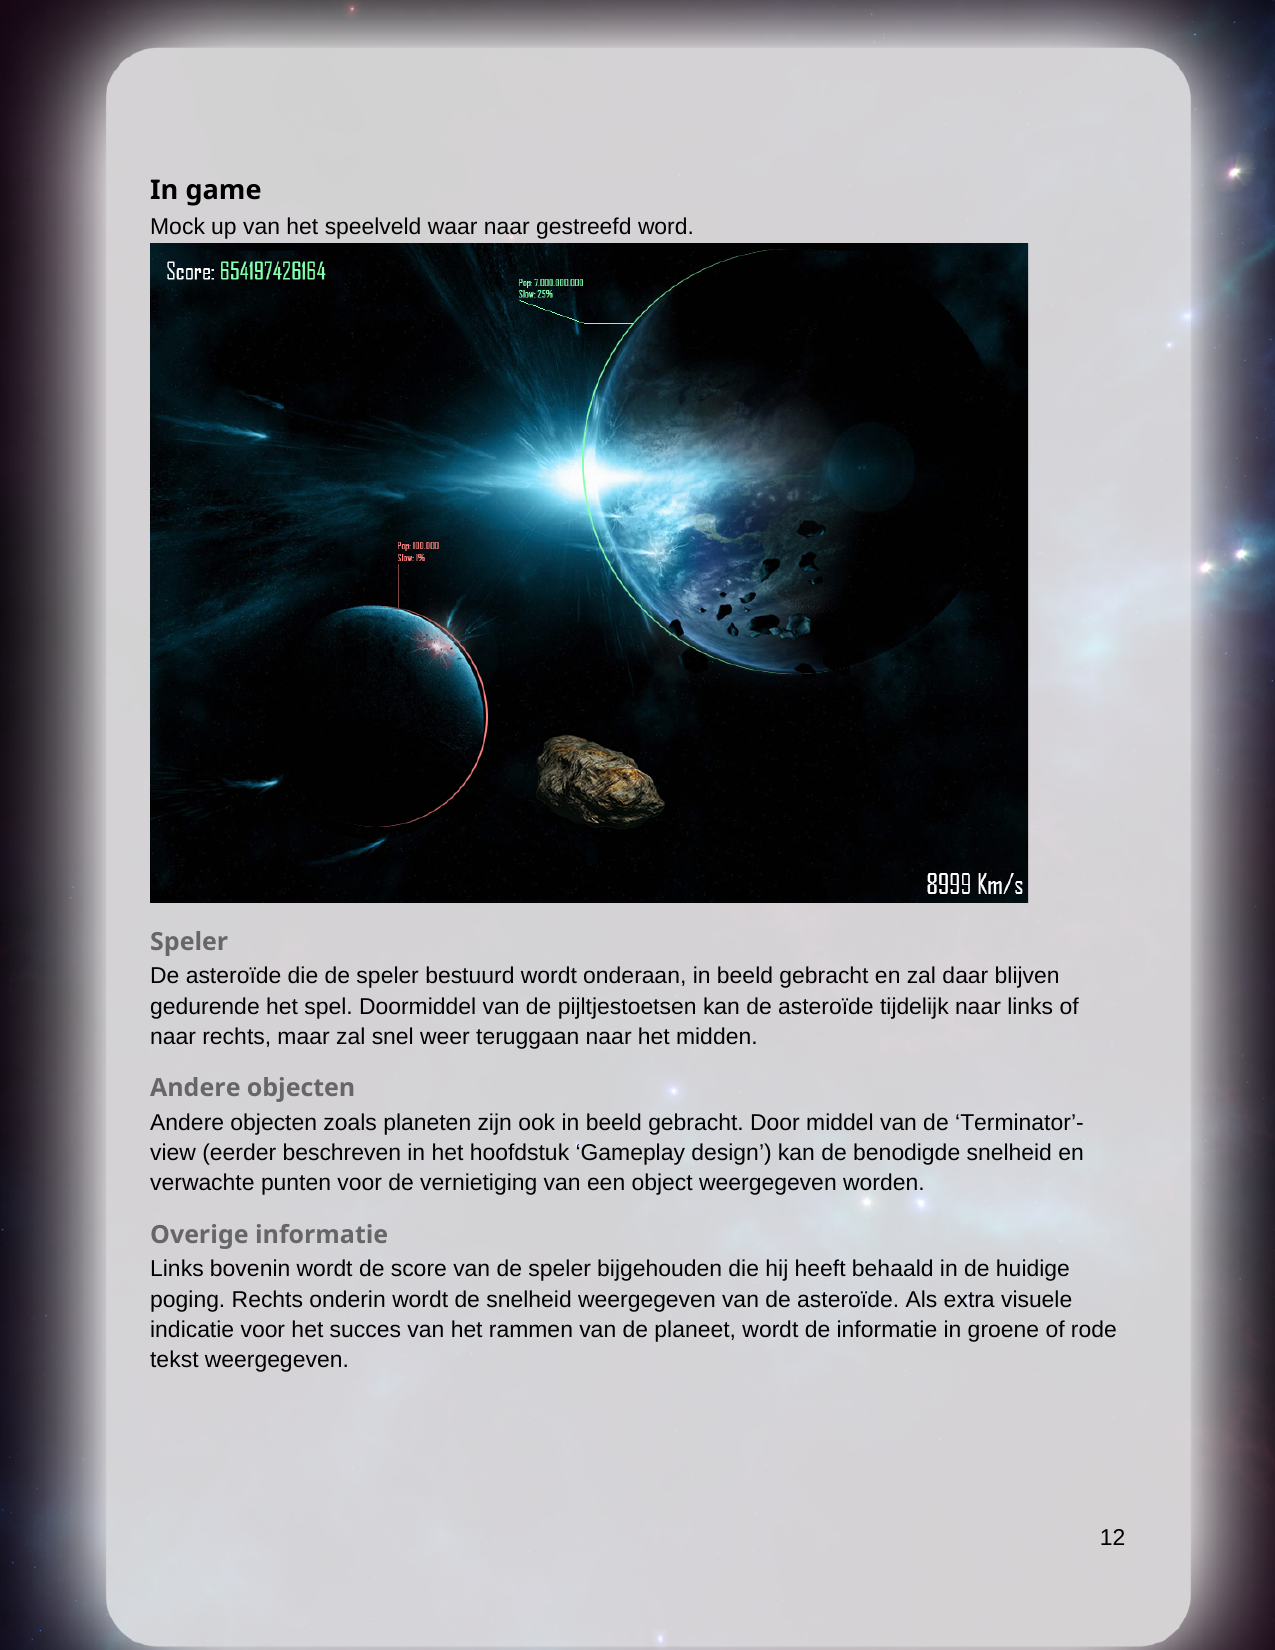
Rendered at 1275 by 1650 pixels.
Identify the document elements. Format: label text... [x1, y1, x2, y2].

subtitle Andere objecten [150, 1070, 1125, 1104]
picture [0, 0, 1275, 1650]
text Mock up van het speelveld waar naar gestreefd word. [150, 213, 1125, 239]
text Links bovenin wordt de score van de speler bijgehouden die hij heeft behaald in de huidige poging. Rechts onderin wordt de snelheid weergegeven van de asteroïde. Als extra visuele indicatie voor het succes van het rammen van de planeet, wordt de informatie in groene of rode tekst weergegeven. [150, 1255, 1125, 1372]
text Andere objecten zoals planeten zijn ook in beeld gebracht. Door middel van de ‘Terminator’-view (eerder beschreven in het hoofdstuk ‘Gameplay design’) kan de benodigde snelheid en verwachte punten voor de vernietiging van een object weergegeven worden. [150, 1109, 1125, 1196]
subtitle In game [150, 171, 1125, 208]
subtitle Overige informatie [150, 1216, 1125, 1250]
subtitle Speler [150, 923, 1125, 957]
text De asteroïde die de speler bestuurd wordt onderaan, in beeld gebracht en zal daar blijven gedurende het spel. Doormiddel van de pijltjestoetsen kan de asteroïde tijdelijk naar links of naar rechts, maar zal snel weer teruggaan naar het midden. [150, 962, 1125, 1049]
